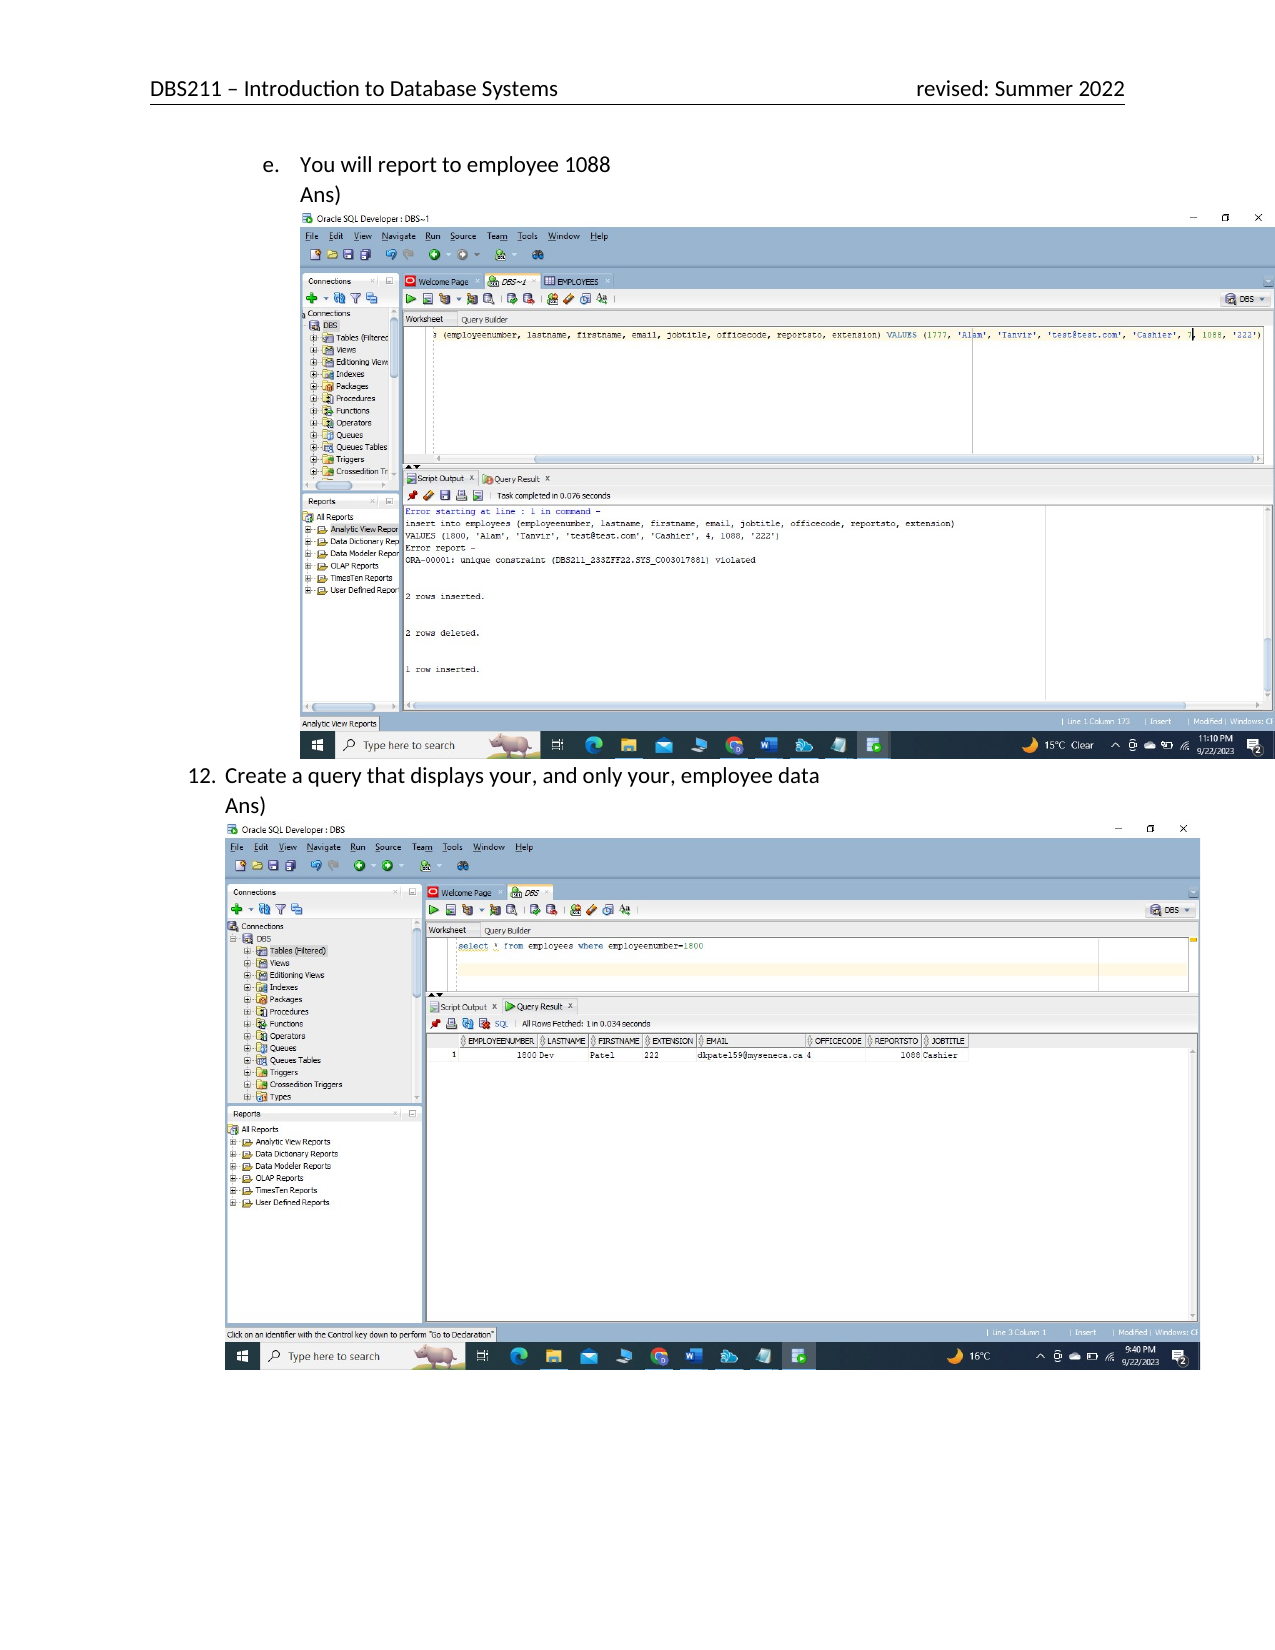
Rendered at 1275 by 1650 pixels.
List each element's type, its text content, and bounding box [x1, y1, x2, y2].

picture [225, 821, 1200, 1370]
picture [300, 210, 1275, 759]
